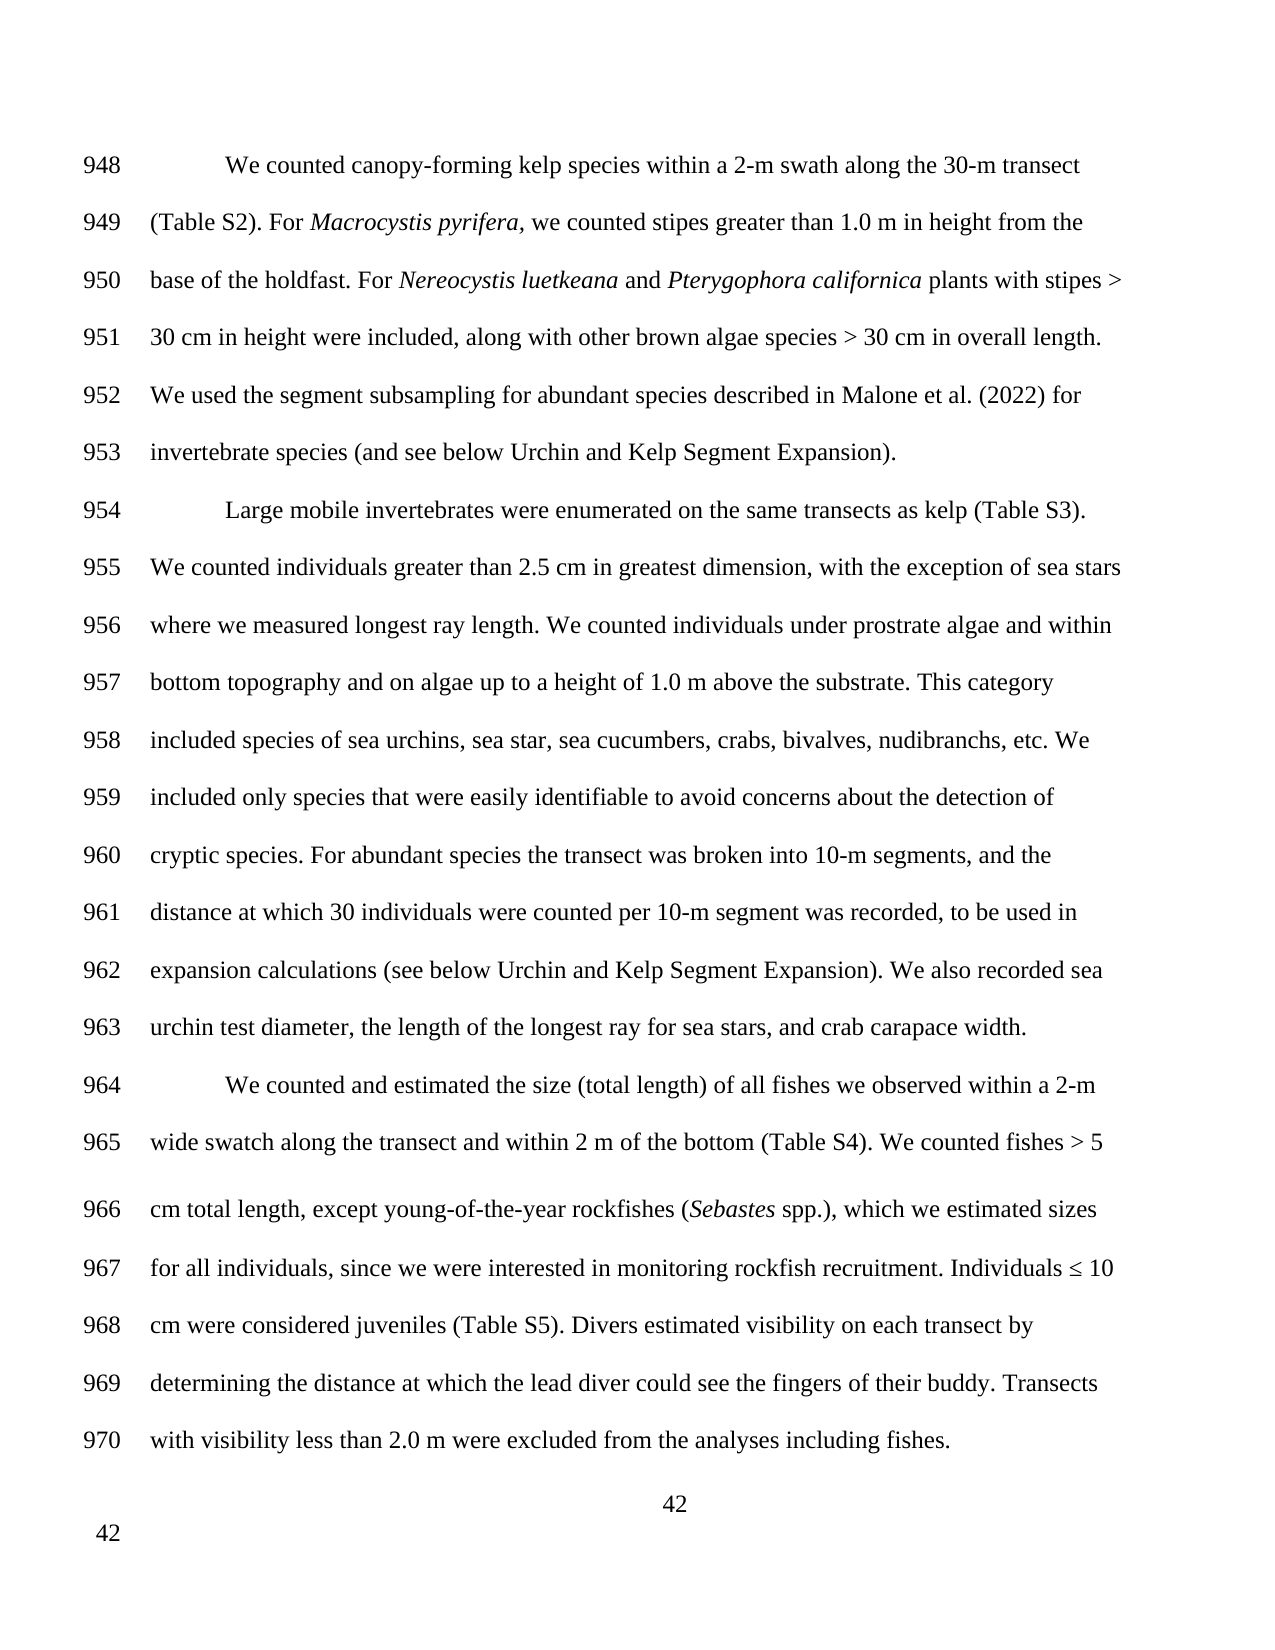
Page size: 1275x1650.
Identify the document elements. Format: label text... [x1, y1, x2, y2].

text We counted and estimated the size (total length) of all fishes we observed within a 2-m wide swatch along the transect and within 2 m of the bottom (Table S4). We counted fishes > 5 cm total length, except young-of-the-year rockfishes (Sebastes spp.), which we estimated sizes for all individuals, since we were interested in monitoring rockfish recruitment. Individuals ≤ 10 cm were considered juveniles (Table S5). Divers estimated visibility on each transect by determining the distance at which the lead diver could see the fingers of their buddy. Transects with visibility less than 2.0 m were excluded from the analyses including fishes. [150, 1070, 1125, 1454]
text Large mobile invertebrates were enumerated on the same transects as kelp (Table S3). We counted individuals greater than 2.5 cm in greatest dimension, with the exception of sea stars where we measured longest ray length. We counted individuals under prostrate algae and within bottom topography and on algae up to a height of 1.0 m above the substrate. This category included species of sea urchins, sea star, sea cucumbers, crabs, bivalves, nudibranchs, etc. We included only species that were easily identifiable to avoid concerns about the detection of cryptic species. For abundant species the transect was broken into 10-m segments, and the distance at which 30 individuals were counted per 10-m segment was recorded, to be used in expansion calculations (see below Urchin and Kelp Segment Expansion). We also recorded sea urchin test diameter, the length of the longest ray for sea stars, and crab carapace width. [150, 495, 1125, 1041]
text We counted canopy-forming kelp species within a 2-m swath along the 30-m transect (Table S2). For Macrocystis pyrifera, we counted stipes greater than 1.0 m in height from the base of the holdfast. For Nereocystis luetkeana and Pterygophora californica plants with stipes > 30 cm in height were included, along with other brown algae species > 30 cm in overall length. We used the segment subsampling for abundant species described in Malone et al. (2022) for invertebrate species (and see below Urchin and Kelp Segment Expansion). [150, 150, 1125, 466]
